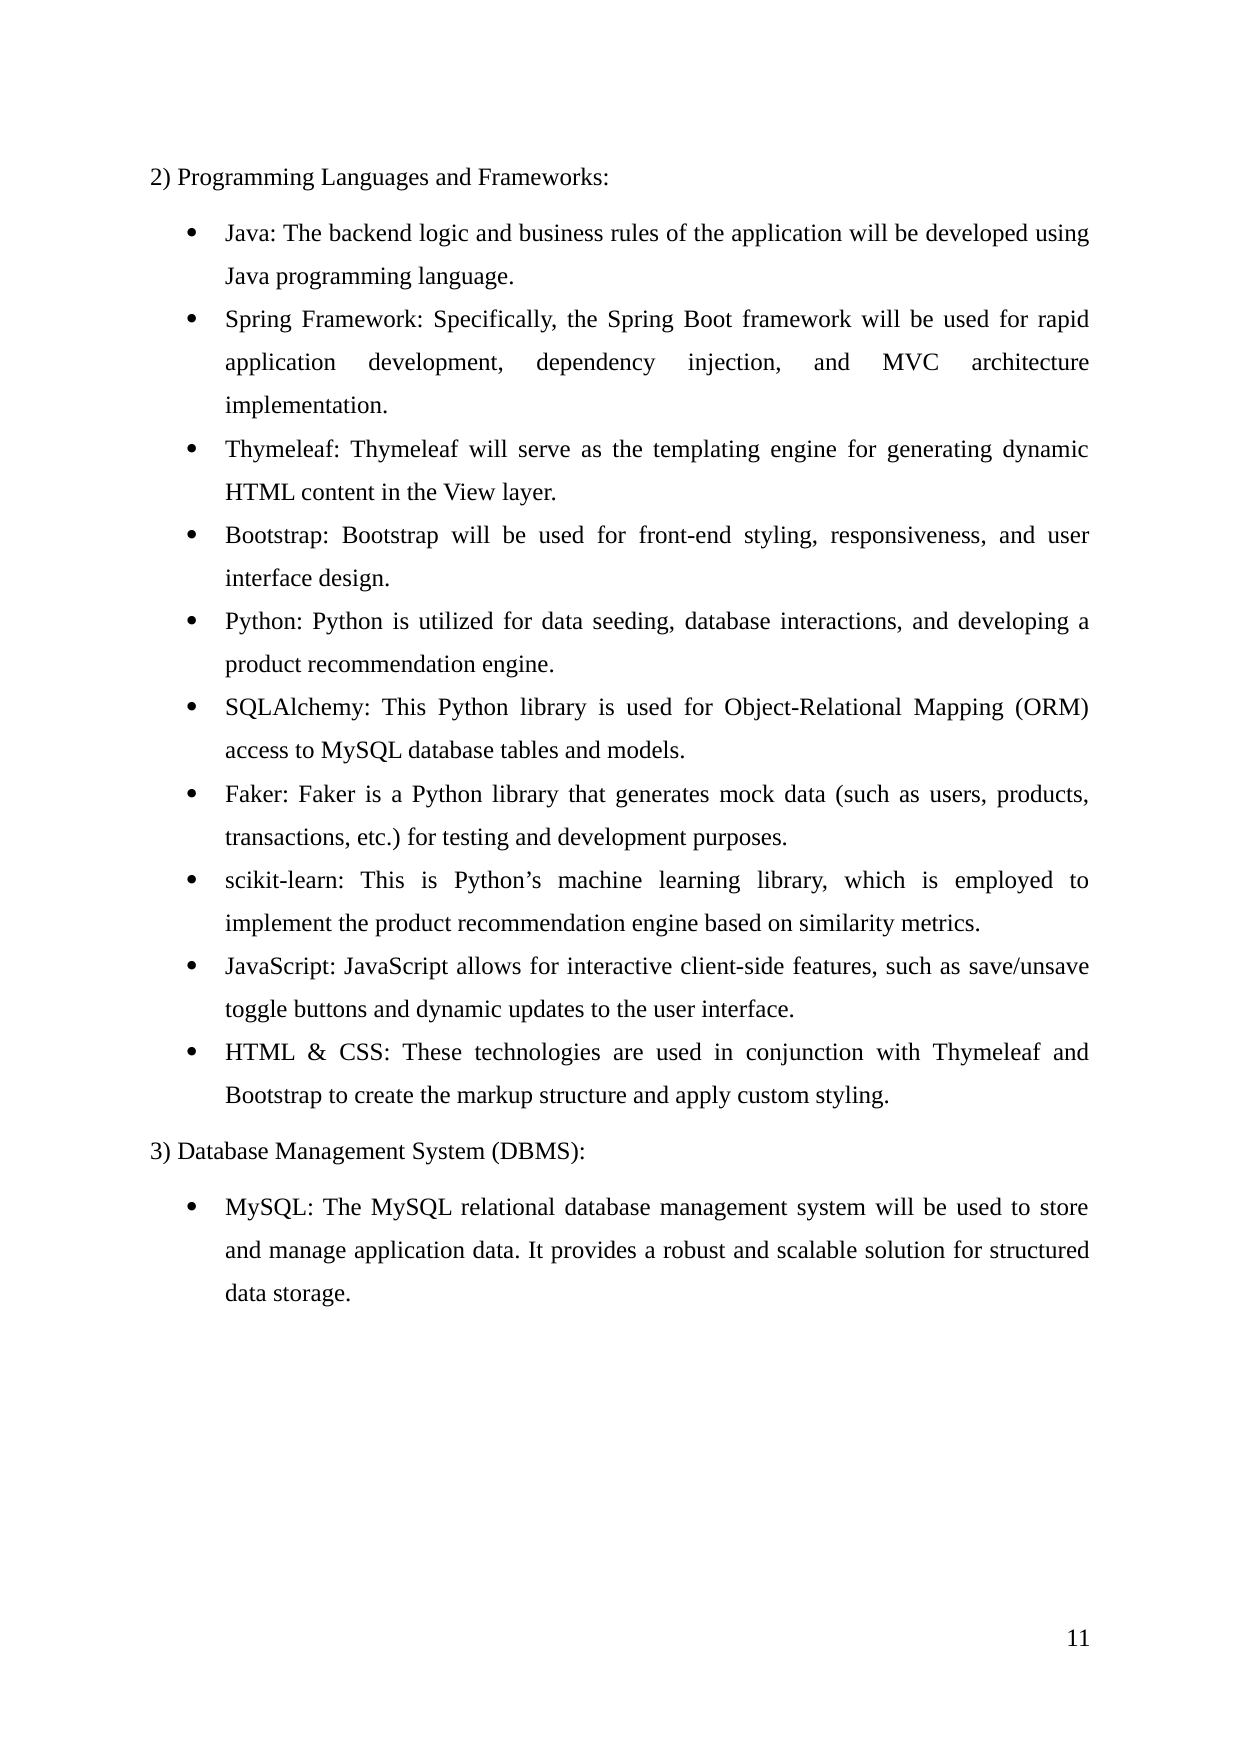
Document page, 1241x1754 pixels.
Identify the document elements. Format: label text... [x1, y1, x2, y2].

list Thymeleaf: Thymeleaf will serve as the templating engine for generating dynamic HTML content in the View layer. [187, 434, 1090, 506]
list HTML & CSS: These technologies are used in conjunction with Thymeleaf and Bootstrap to create the markup structure and apply custom styling. [187, 1037, 1090, 1109]
list Python: Python is utilized for data seeding, database interactions, and developing a product recommendation engine. [187, 606, 1090, 678]
list MySQL: The MySQL relational database management system will be used to store and manage application data. It provides a robust and scalable solution for structured data storage. [187, 1192, 1090, 1307]
list JavaScript: JavaScript allows for interactive client-side features, such as save/unsave toggle buttons and dynamic updates to the user interface. [187, 951, 1090, 1023]
list Bootstrap: Bootstrap will be used for front-end styling, responsiveness, and user interface design. [187, 520, 1090, 592]
list Spring Framework: Specifically, the Spring Boot framework will be used for rapid application development, dependency injection, and MVC architecture implementation. [187, 304, 1090, 419]
list scikit-learn: This is Python’s machine learning library, which is employed to implement the product recommendation engine based on similarity metrics. [187, 865, 1090, 937]
list SQLAlchemy: This Python library is used for Object-Relational Mapping (ORM) access to MySQL database tables and models. [187, 692, 1090, 764]
text 3) Database Management System (DBMS): [150, 1136, 1090, 1165]
text 2) Programming Languages and Frameworks: [150, 162, 1090, 191]
list Java: The backend logic and business rules of the application will be developed using Java programming language. [187, 218, 1090, 290]
list Faker: Faker is a Python library that generates mock data (such as users, products, transactions, etc.) for testing and development purposes. [187, 779, 1090, 851]
